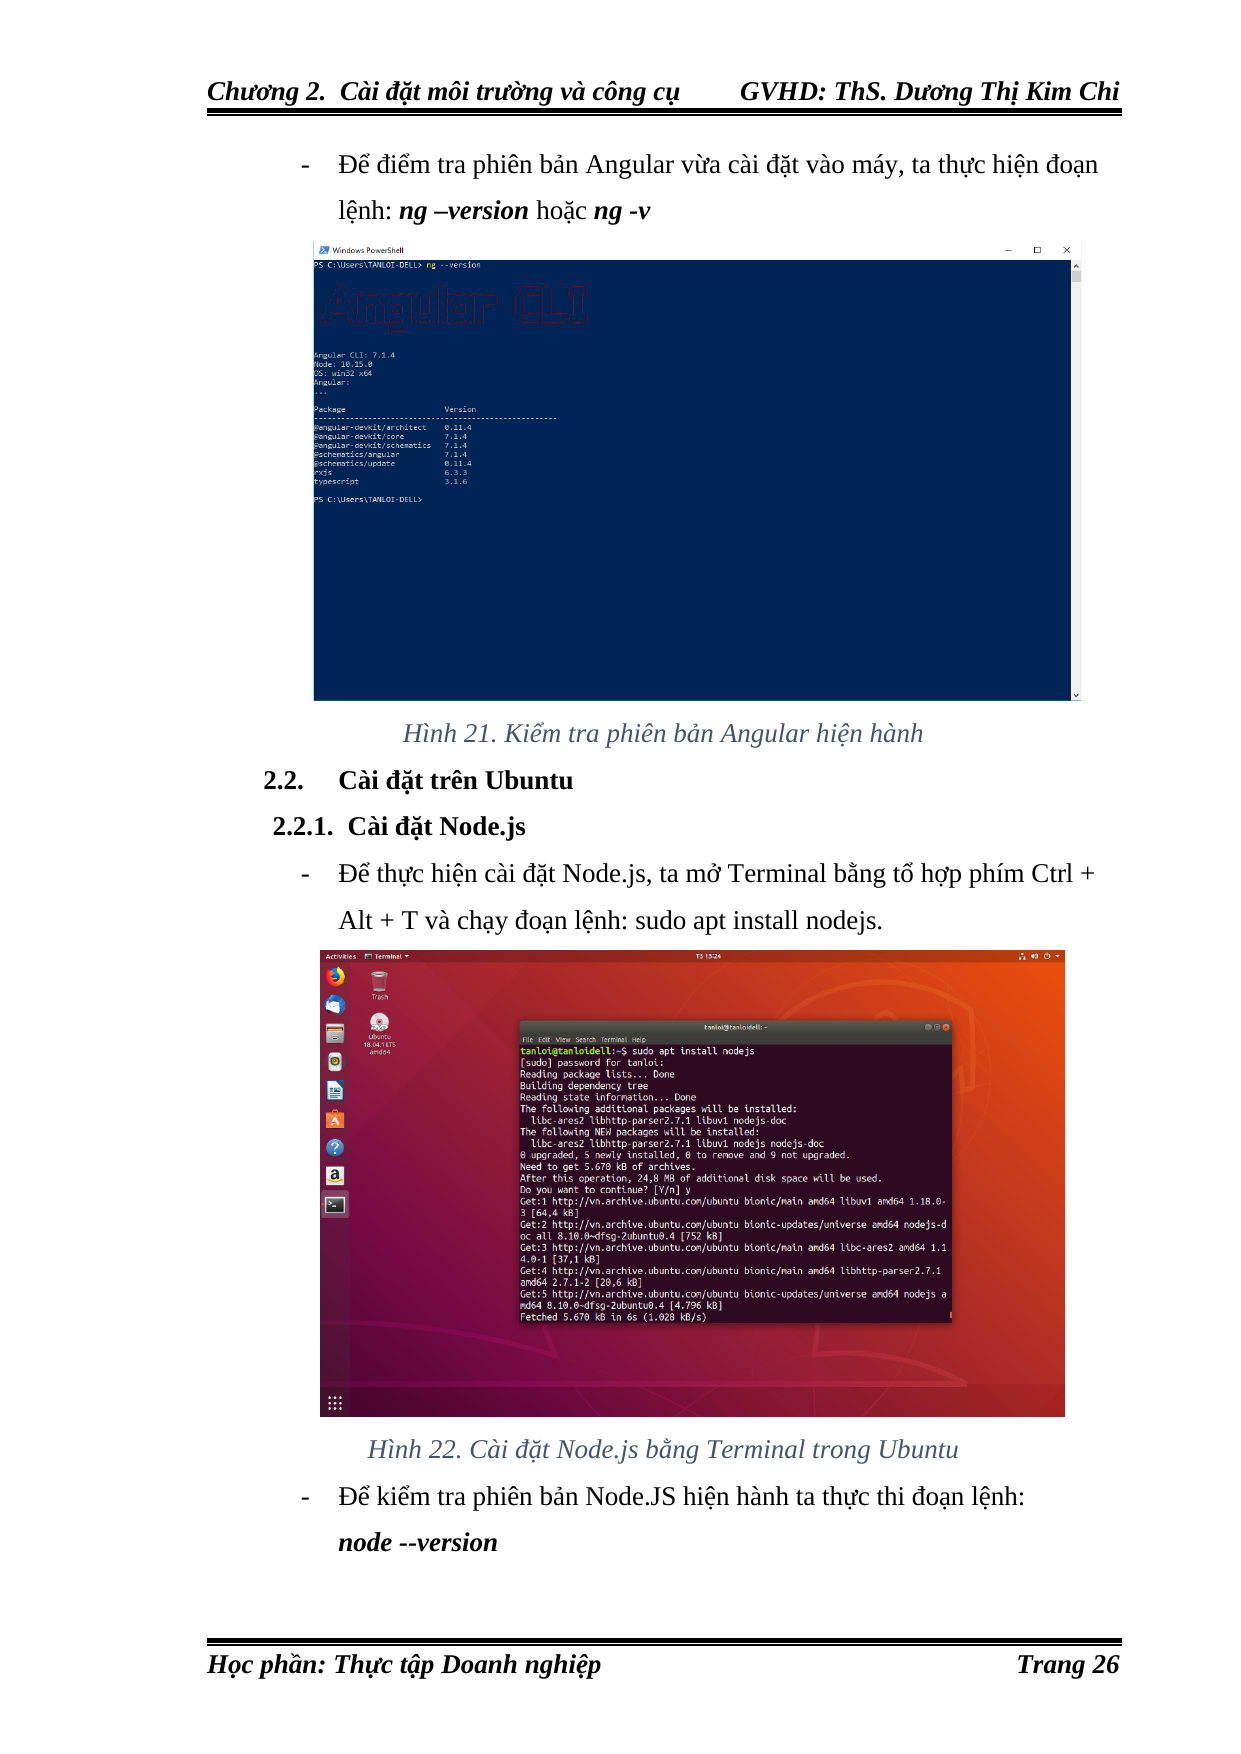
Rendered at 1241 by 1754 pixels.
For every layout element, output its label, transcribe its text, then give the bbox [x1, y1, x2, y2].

text Hình 22. Cài đặt Node.js bằng Terminal trong Ubuntu [207, 1433, 1122, 1464]
list Để điểm tra phiên bản Angular vừa cài đặt vào máy, ta thực hiện đoạn lệnh: ng –version hoặc ng -v [301, 148, 1122, 226]
list node --version [338, 1526, 1122, 1557]
list Để thực hiện cài đặt Node.js, ta mở Terminal bằng tổ hợp phím Ctrl + Alt + T và chạy đoạn lệnh: sudo apt install nodejs. [301, 857, 1122, 935]
list Để kiểm tra phiên bản Node.JS hiện hành ta thực thi đoạn lệnh: [301, 1479, 1122, 1511]
text Hình 21. Kiểm tra phiên bản Angular hiện hành [207, 717, 1122, 748]
picture [320, 950, 1066, 1417]
picture [313, 241, 1082, 701]
list Cài đặt Node.js [272, 811, 1122, 842]
list Cài đặt trên Ubuntu [263, 764, 1122, 795]
